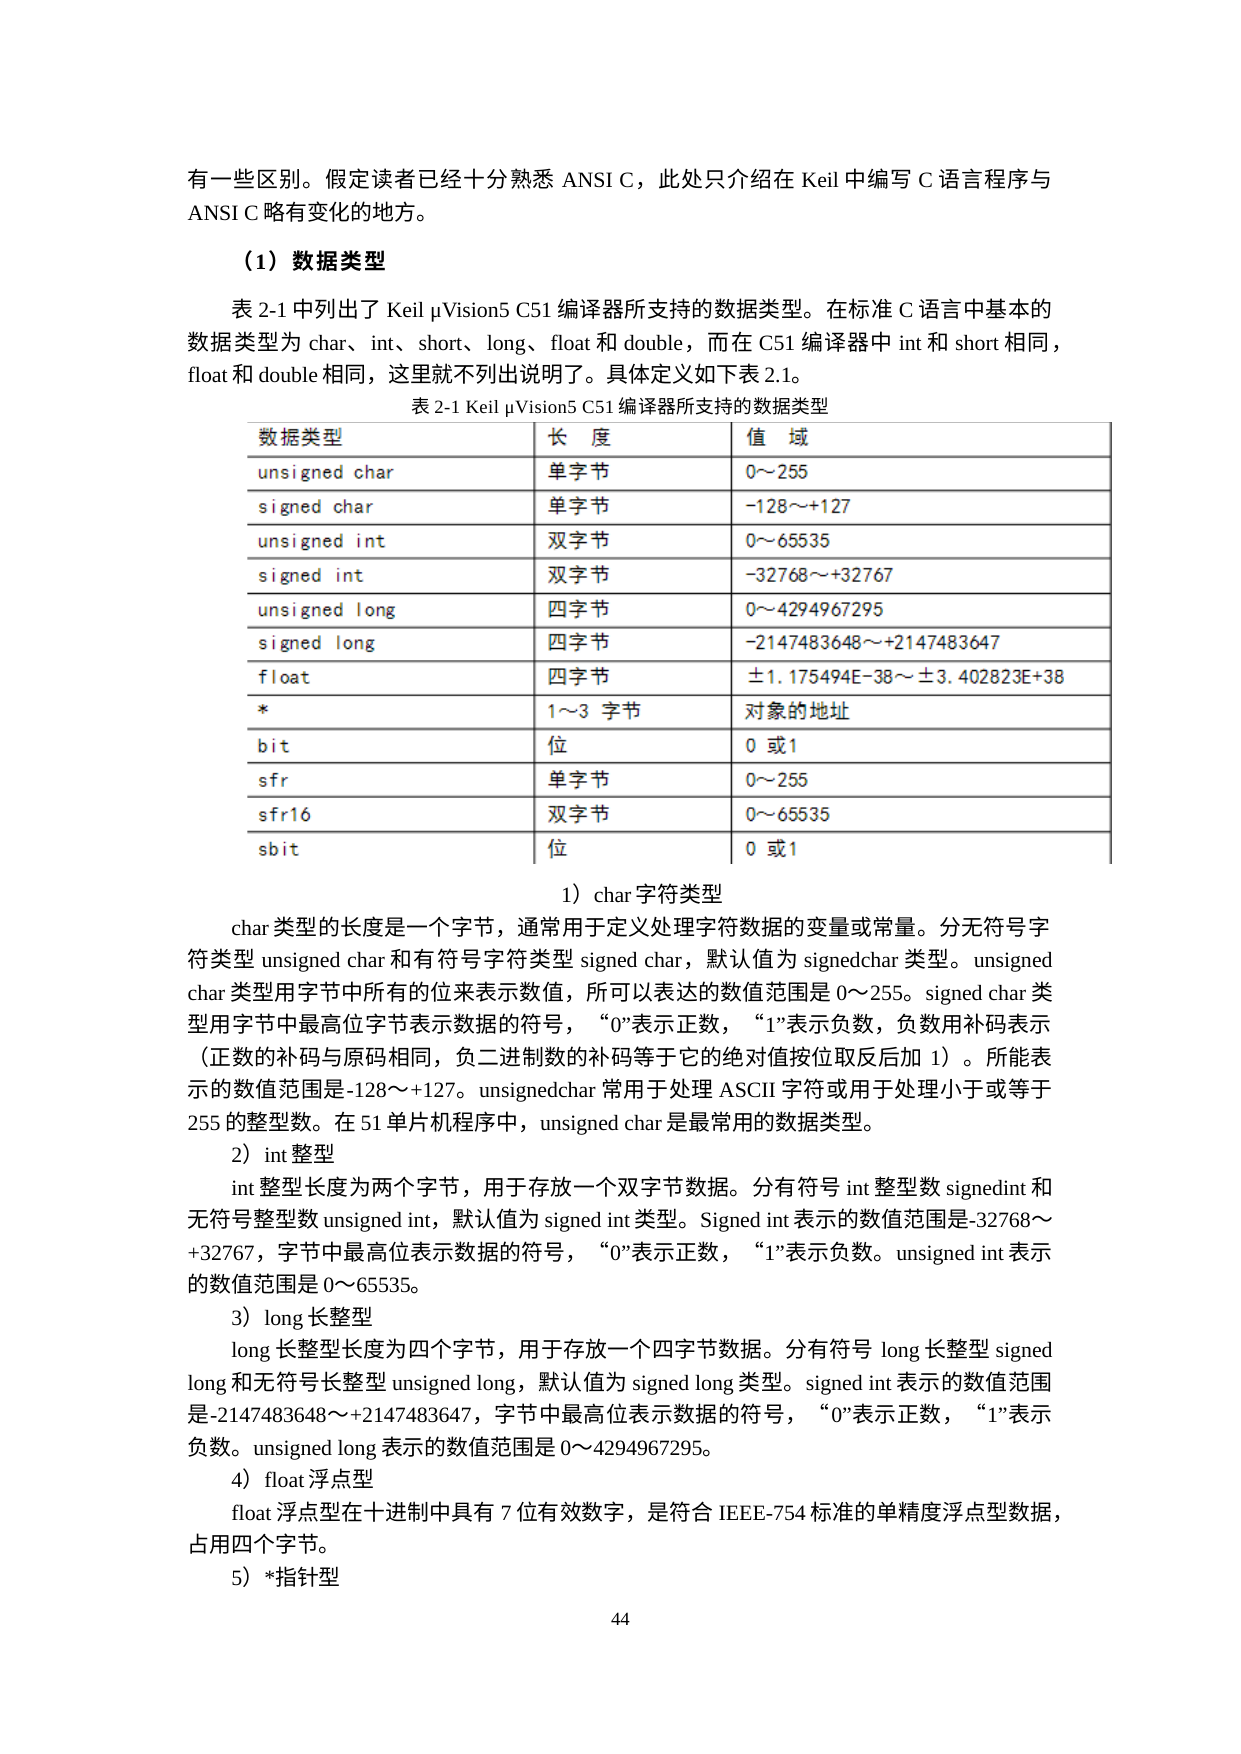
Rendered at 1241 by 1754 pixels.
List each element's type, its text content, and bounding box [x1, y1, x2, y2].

text （1）数据类型 [187, 243, 1053, 276]
text char类型的长度是一个字节，通常用于定义处理字符数据的变量或常量。分无符号字符类型unsigned char和有符号字符类型signed char，默认值为signedchar类型。unsigned char类型用字节中所有的位来表示数值，所可以表达的数值范围是0～255。signed char类型用字节中最高位字节表示数据的符号，“0”表示正数，“1”表示负数，负数用补码表示（正数的补码与原码相同，负二进制数的补码等于它的绝对值按位取反后加1）。所能表示的数值范围是-128～+127。unsignedchar常用于处理ASCII字符或用于处理小于或等于255的整型数。在51单片机程序中，unsigned char是最常用的数据类型。 [187, 909, 1053, 1137]
text long长整型长度为四个字节，用于存放一个四字节数据。分有符号long长整型signed long和无符号长整型unsigned long，默认值为signed long类型。signed int表示的数值范围是-2147483648～+2147483647，字节中最高位表示数据的符号，“0”表示正数，“1”表示负数。unsigned long表示的数值范围是0～4294967295。 [187, 1332, 1053, 1462]
text int整型长度为两个字节，用于存放一个双字节数据。分有符号int整型数signedint和无符号整型数unsigned int，默认值为signed int类型。Signed int表示的数值范围是-32768～+32767，字节中最高位表示数据的符号，“0”表示正数，“1”表示负数。unsigned int表示的数值范围是0～65535。 [187, 1169, 1053, 1299]
text 4）float浮点型 [187, 1462, 1053, 1494]
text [187, 162, 1053, 227]
text 表2-1 Keil μVision5 C51编译器所支持的数据类型 [187, 389, 1053, 422]
text 表2-1中列出了Keil μVision5 C51编译器所支持的数据类型。在标准C语言中基本的数据类型为char、int、short、long、float和double，而在C51编译器中int和short相同，float和double相同，这里就不列出说明了。具体定义如下表2.1。 [187, 292, 1053, 389]
text 5）*指针型 [187, 1559, 1053, 1592]
text 3）long长整型 [187, 1299, 1053, 1332]
text 2）int整型 [187, 1137, 1053, 1169]
text float浮点型在十进制中具有7位有效数字，是符合IEEE-754标准的单精度浮点型数据，占用四个字节。 [187, 1494, 1053, 1559]
picture [247, 422, 1112, 864]
